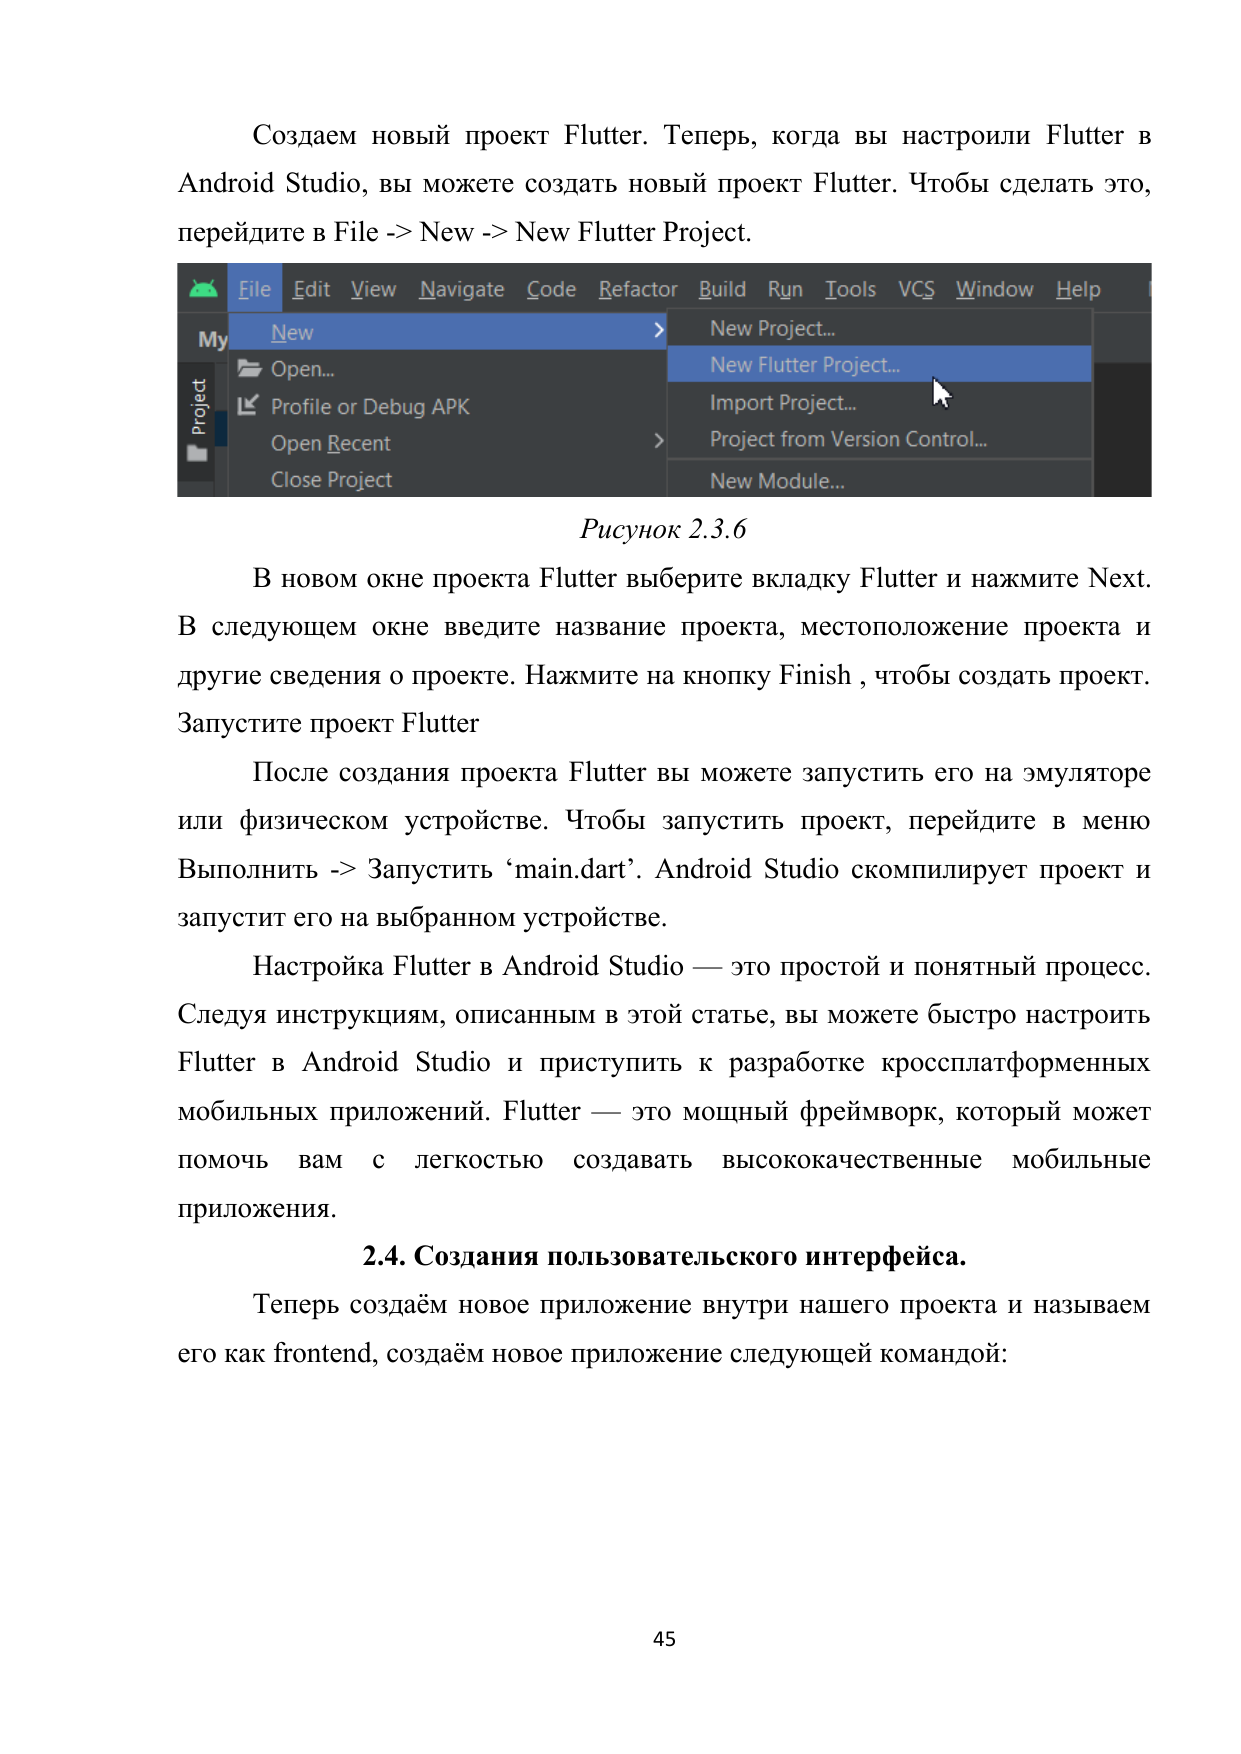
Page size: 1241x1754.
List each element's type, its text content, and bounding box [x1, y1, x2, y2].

text 2.4. Создания пользовательского интерфейса. [177, 1239, 1152, 1272]
text Настройка Flutter в Android Studio — это простой и понятный процесс. Следуя инструкциям, описанным в этой статье, вы можете быстро настроить Flutter в Android Studio и приступить к разработке кроссплатформенных мобильных приложений. Flutter — это мощный фреймворк, который может помочь вам с легкостью создавать высококачественные мобильные приложения. [177, 949, 1152, 1223]
text Теперь создаём новое приложение внутри нашего проекта и называем его как frontend, создаём новое приложение следующей командой: [177, 1288, 1152, 1369]
text После создания проекта Flutter вы можете запустить его на эмуляторе или физическом устройстве. Чтобы запустить проект, перейдите в меню Выполнить -> Запустить ‘main.dart’. Android Studio скомпилирует проект и запустит его на выбранном устройстве. [177, 755, 1152, 933]
text Рисунок 2.3.6 [177, 513, 1152, 545]
picture [177, 263, 1152, 497]
text Создаем новый проект Flutter. Теперь, когда вы настроили Flutter в Android Studio, вы можете создать новый проект Flutter. Чтобы сделать это, перейдите в File -> New -> New Flutter Project. [177, 118, 1152, 247]
text В новом окне проекта Flutter выберите вкладку Flutter и нажмите Next. В следующем окне введите название проекта, местоположение проекта и другие сведения о проекте. Нажмите на кнопку Finish , чтобы создать проект. Запустите проект Flutter [177, 561, 1152, 739]
